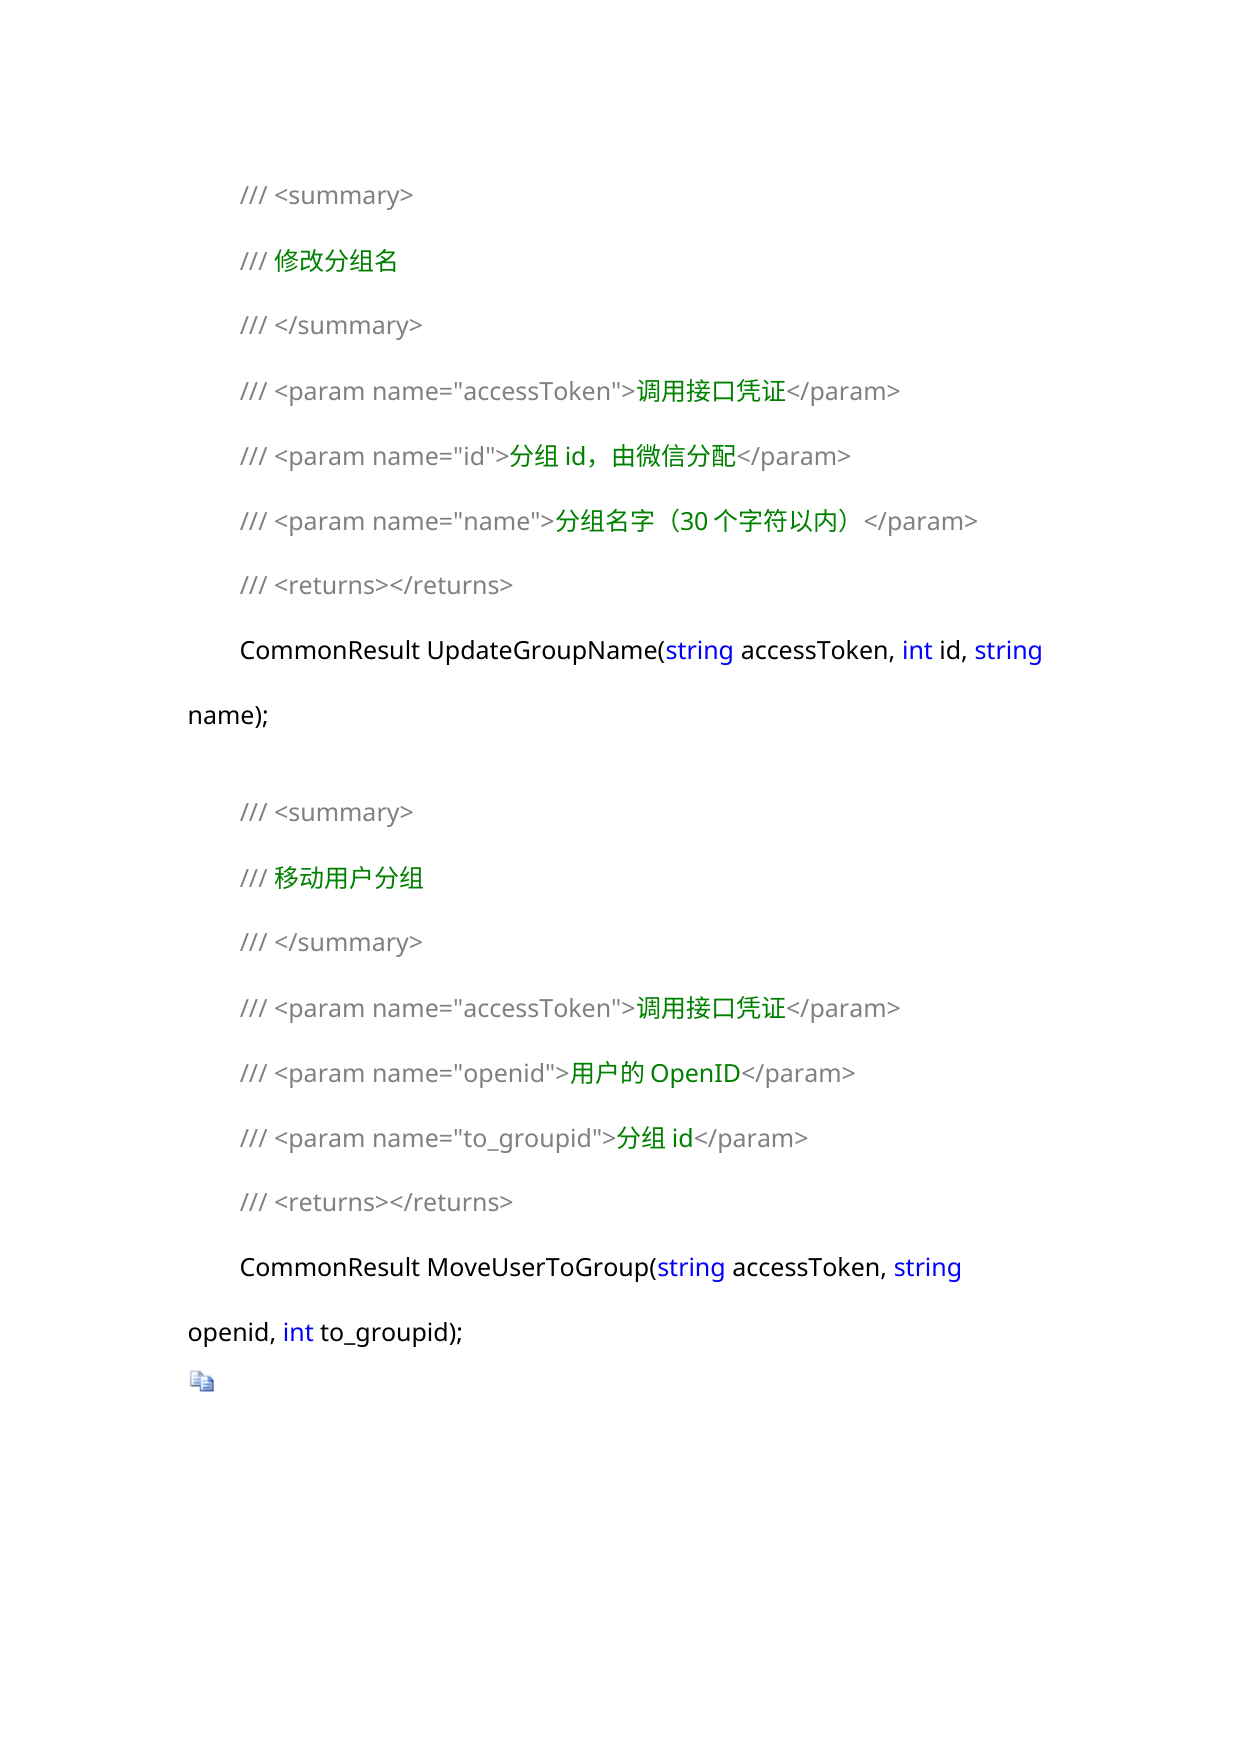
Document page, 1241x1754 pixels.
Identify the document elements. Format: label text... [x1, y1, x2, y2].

text /// </summary> [187, 909, 1053, 974]
text /// 修改分组名 [187, 227, 1053, 292]
text /// <summary> [187, 779, 1053, 844]
text /// 移动用户分组 [187, 844, 1053, 909]
text /// <param name="id">分组id，由微信分配</param> [187, 422, 1053, 487]
text /// <param name="to_groupid">分组id</param> [187, 1104, 1053, 1169]
picture [187, 1365, 219, 1397]
text /// <summary> [187, 162, 1053, 227]
text CommonResult UpdateGroupName(string accessToken, int id, string name); [187, 617, 1053, 747]
text /// <param name="name">分组名字（30个字符以内）</param> [187, 487, 1053, 552]
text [187, 357, 1053, 422]
text /// <param name="openid">用户的OpenID</param> [187, 1039, 1053, 1104]
text CommonResult MoveUserToGroup(string accessToken, string openid, int to_groupid); [187, 1234, 1053, 1364]
text /// <param name="accessToken">调用接口凭证</param> [187, 974, 1053, 1039]
text /// <returns></returns> [187, 1169, 1053, 1234]
text /// </summary> [187, 292, 1053, 357]
text /// <returns></returns> [187, 552, 1053, 617]
